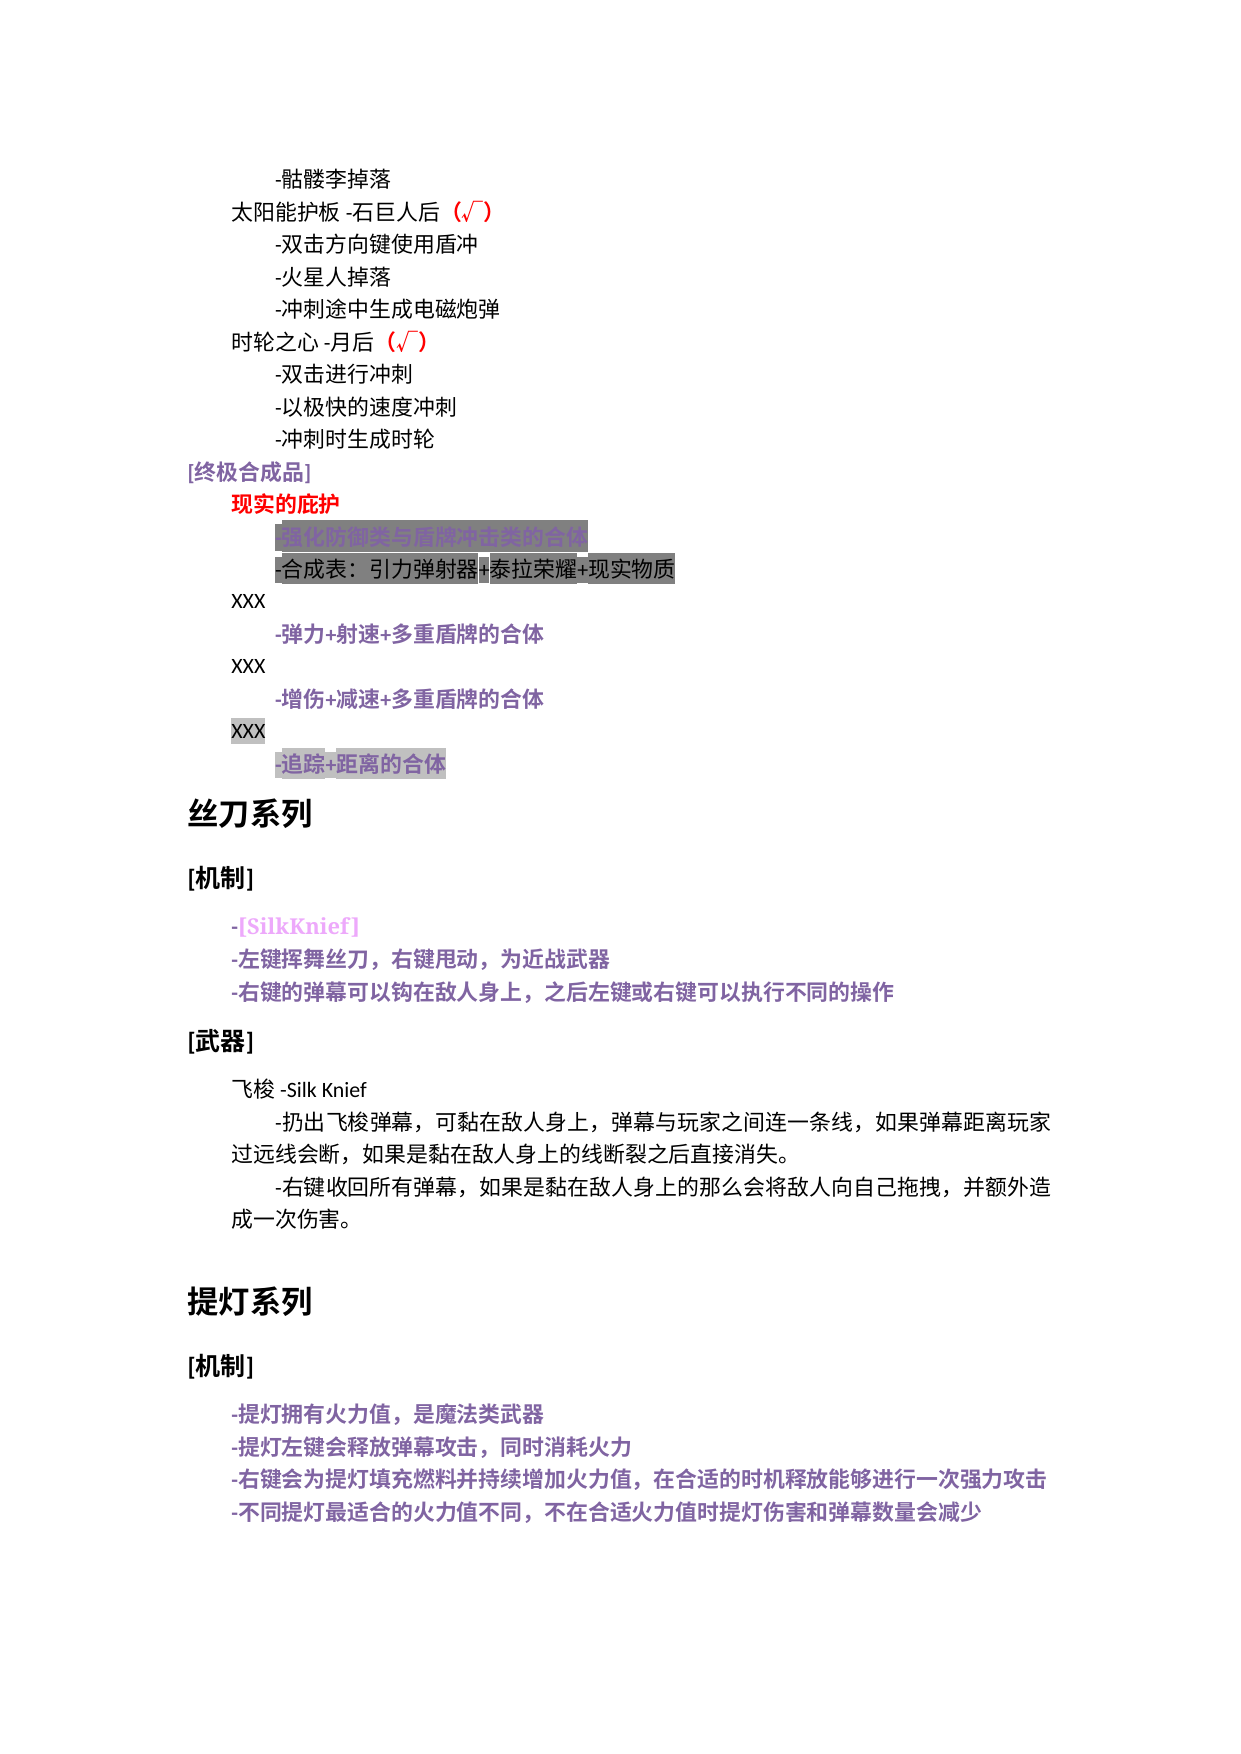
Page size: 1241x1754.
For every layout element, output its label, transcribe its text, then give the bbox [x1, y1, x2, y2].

text [终极合成品] [187, 454, 1053, 487]
text 飞梭 -Silk Knief [187, 1072, 1053, 1104]
text -合成表：引力弹射器+泰拉荣耀+现实物质 [231, 552, 1053, 584]
text -增伤+减速+多重盾牌的合体 [231, 682, 1053, 714]
text [武器] [187, 1007, 1053, 1072]
text -冲刺时生成时轮 [231, 422, 1053, 454]
text 太阳能护板 -石巨人后（√） [187, 194, 1053, 227]
text -骷髅李掉落 [231, 162, 1053, 194]
text -右键收回所有弹幕，如果是黏在敌人身上的那么会将敌人向自己拖拽，并额外造成一次伤害。 [231, 1169, 1053, 1234]
text -火星人掉落 [231, 259, 1053, 292]
text 时轮之心 -月后（√） [187, 324, 1053, 357]
text XXX [187, 649, 1053, 682]
text 现实的庇护 [187, 487, 1053, 519]
text -强化防御类与盾牌冲击类的合体 [231, 519, 1053, 552]
text -不同提灯最适合的火力值不同，不在合适火力值时提灯伤害和弹幕数量会减少 [187, 1494, 1053, 1527]
text -提灯拥有火力值，是魔法类武器 [187, 1397, 1053, 1429]
text -[SilkKnief] [187, 909, 1053, 942]
text -扔出飞梭弹幕，可黏在敌人身上，弹幕与玩家之间连一条线，如果弹幕距离玩家过远线会断，如果是黏在敌人身上的线断裂之后直接消失。 [231, 1104, 1053, 1169]
text -双击进行冲刺 [231, 357, 1053, 389]
text 丝刀系列 [187, 779, 1053, 844]
text -右键会为提灯填充燃料并持续增加火力值，在合适的时机释放能够进行一次强力攻击 [187, 1462, 1053, 1494]
text -追踪+距离的合体 [231, 747, 1053, 779]
text XXX [187, 584, 1053, 617]
text XXX [187, 714, 1053, 747]
text -以极快的速度冲刺 [231, 389, 1053, 422]
text [机制] [187, 1332, 1053, 1397]
text -弹力+射速+多重盾牌的合体 [231, 617, 1053, 649]
text [机制] [187, 844, 1053, 909]
text 提灯系列 [187, 1267, 1053, 1332]
text -右键的弹幕可以钩在敌人身上，之后左键或右键可以执行不同的操作 [187, 974, 1053, 1007]
text -提灯左键会释放弹幕攻击，同时消耗火力 [187, 1429, 1053, 1462]
text -左键挥舞丝刀，右键甩动，为近战武器 [187, 942, 1053, 974]
text -冲刺途中生成电磁炮弹 [231, 292, 1053, 324]
text -双击方向键使用盾冲 [231, 227, 1053, 259]
